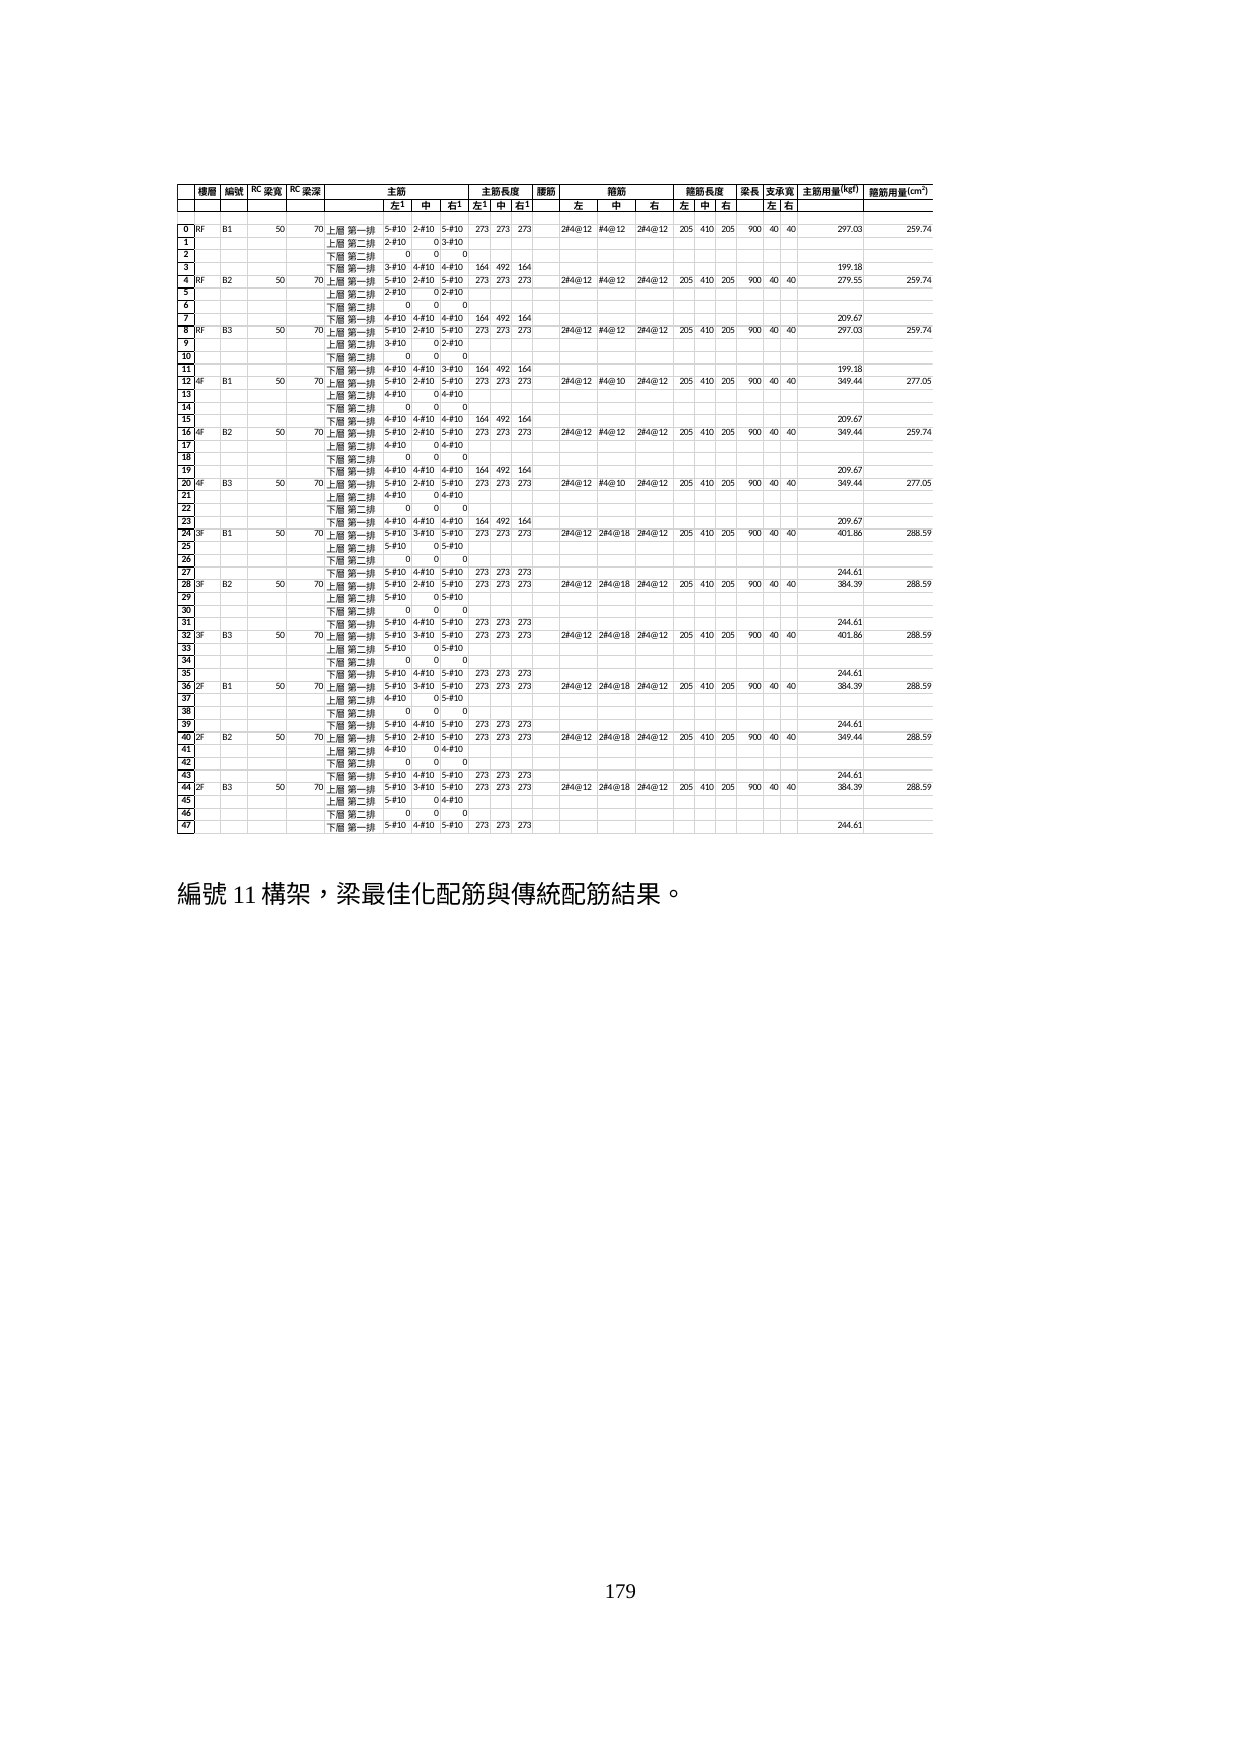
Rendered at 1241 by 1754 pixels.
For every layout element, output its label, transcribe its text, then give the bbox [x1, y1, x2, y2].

text 編號11構架，梁最佳化配筋與傳統配筋結果。 [177, 873, 1063, 911]
